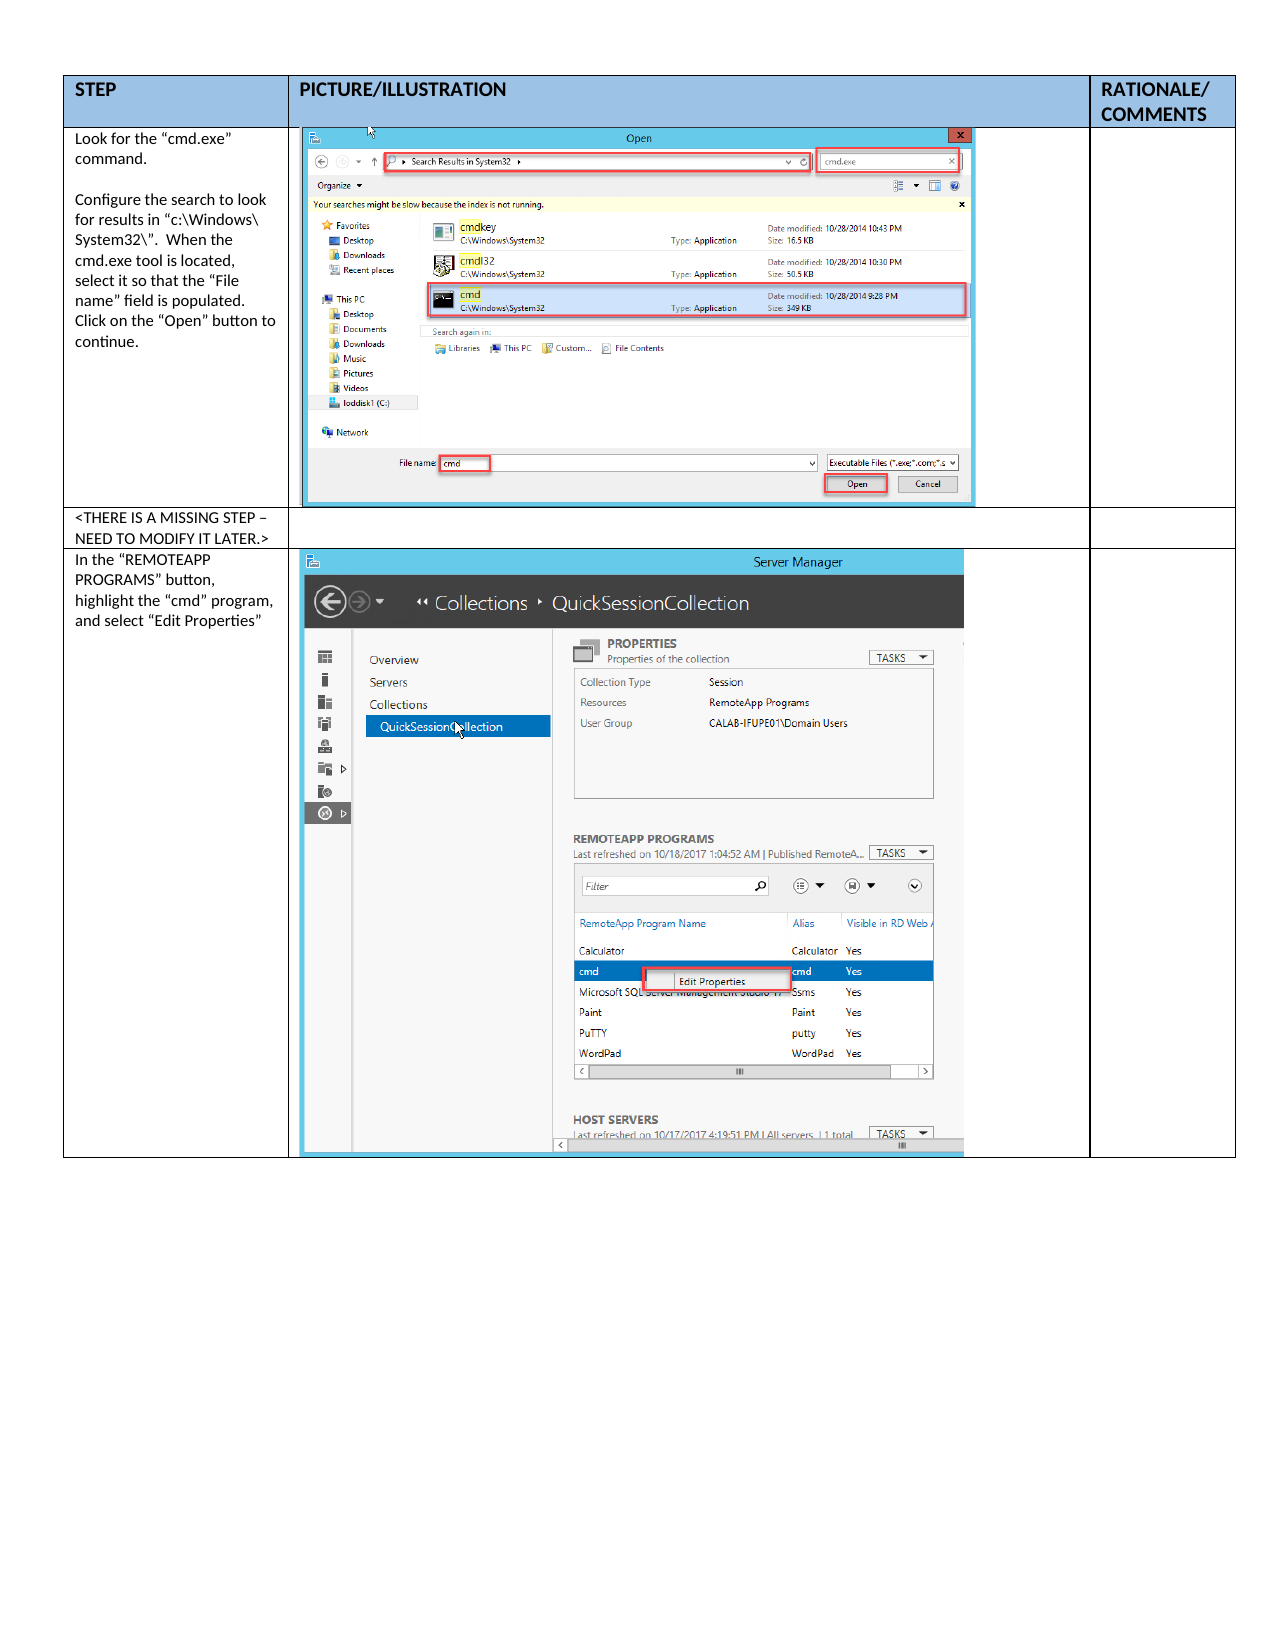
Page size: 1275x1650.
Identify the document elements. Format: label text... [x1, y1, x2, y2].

table_cell [976, 128, 1089, 507]
table_cell [1091, 549, 1235, 1157]
table_cell In the “REMOTEAPP PROGRAMS” button, highlight the “cmd” program, and select “Edit Properties” [64, 549, 288, 1157]
table_header RATIONALE/ COMMENTS [1091, 76, 1235, 127]
table_cell [1091, 128, 1235, 507]
table_header PICTURE/ILLUSTRATION [289, 76, 1089, 127]
table_header STEP [64, 76, 288, 127]
table_cell [289, 128, 299, 507]
table_cell [289, 508, 1089, 548]
picture [299, 127, 976, 507]
table_cell [1091, 508, 1235, 548]
table_cell [964, 549, 1089, 1157]
table_cell <THERE IS A MISSING STEP – NEED TO MODIFY IT LATER.> [64, 508, 288, 548]
picture [299, 549, 964, 1157]
table_cell [289, 549, 299, 1157]
table_cell Look for the “cmd.exe” command. Configure the search to look for results in “c:\Windows\System32\”. When the cmd.exe tool is located, select it so that the “File name” field is populated. Click on the “Open” button to continue. [64, 128, 288, 507]
